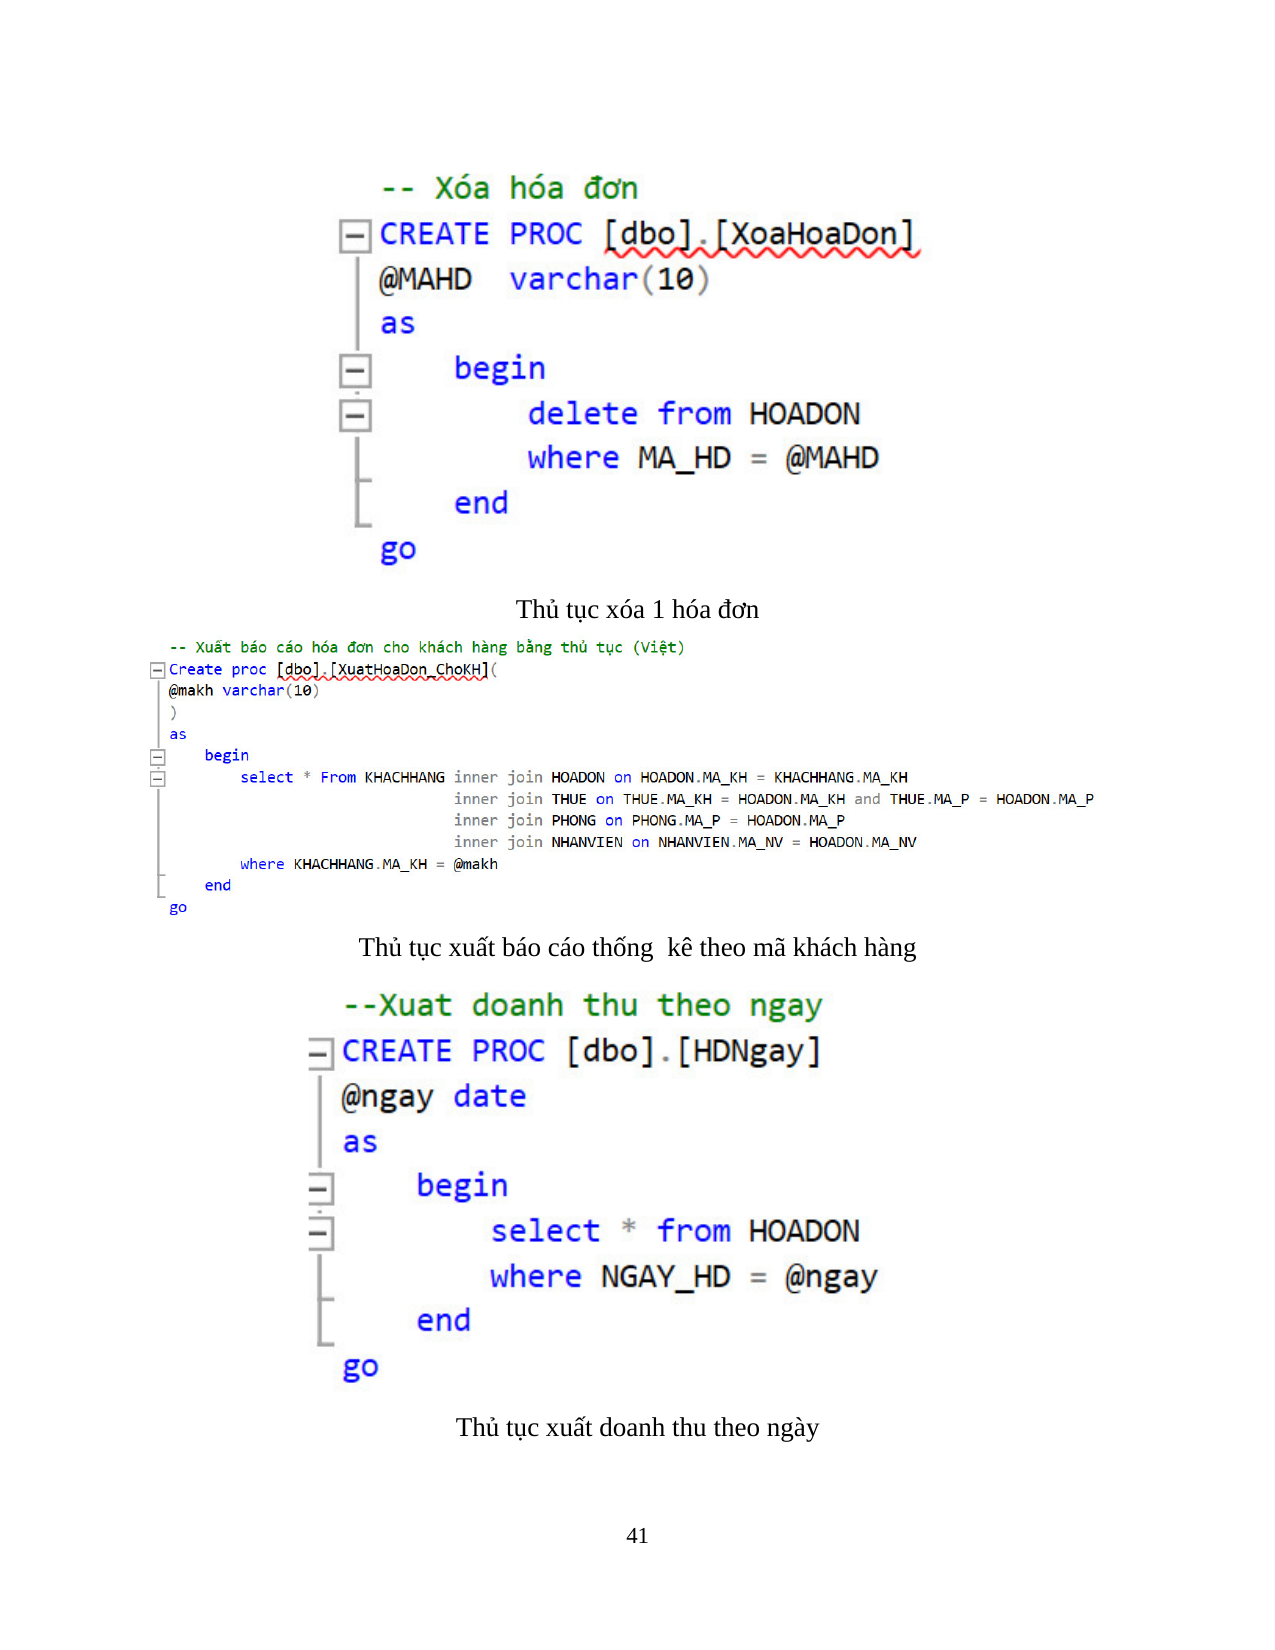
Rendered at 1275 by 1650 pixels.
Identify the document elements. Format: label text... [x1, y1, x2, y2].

picture [308, 966, 967, 1408]
picture [150, 628, 1125, 927]
text Thủ tục xuất doanh thu theo ngày [150, 1411, 1125, 1442]
text Thủ tục xuất báo cáo thống kê theo mã khách hàng [150, 931, 1125, 962]
picture [319, 150, 956, 589]
text Thủ tục xóa 1 hóa đơn [150, 593, 1125, 624]
